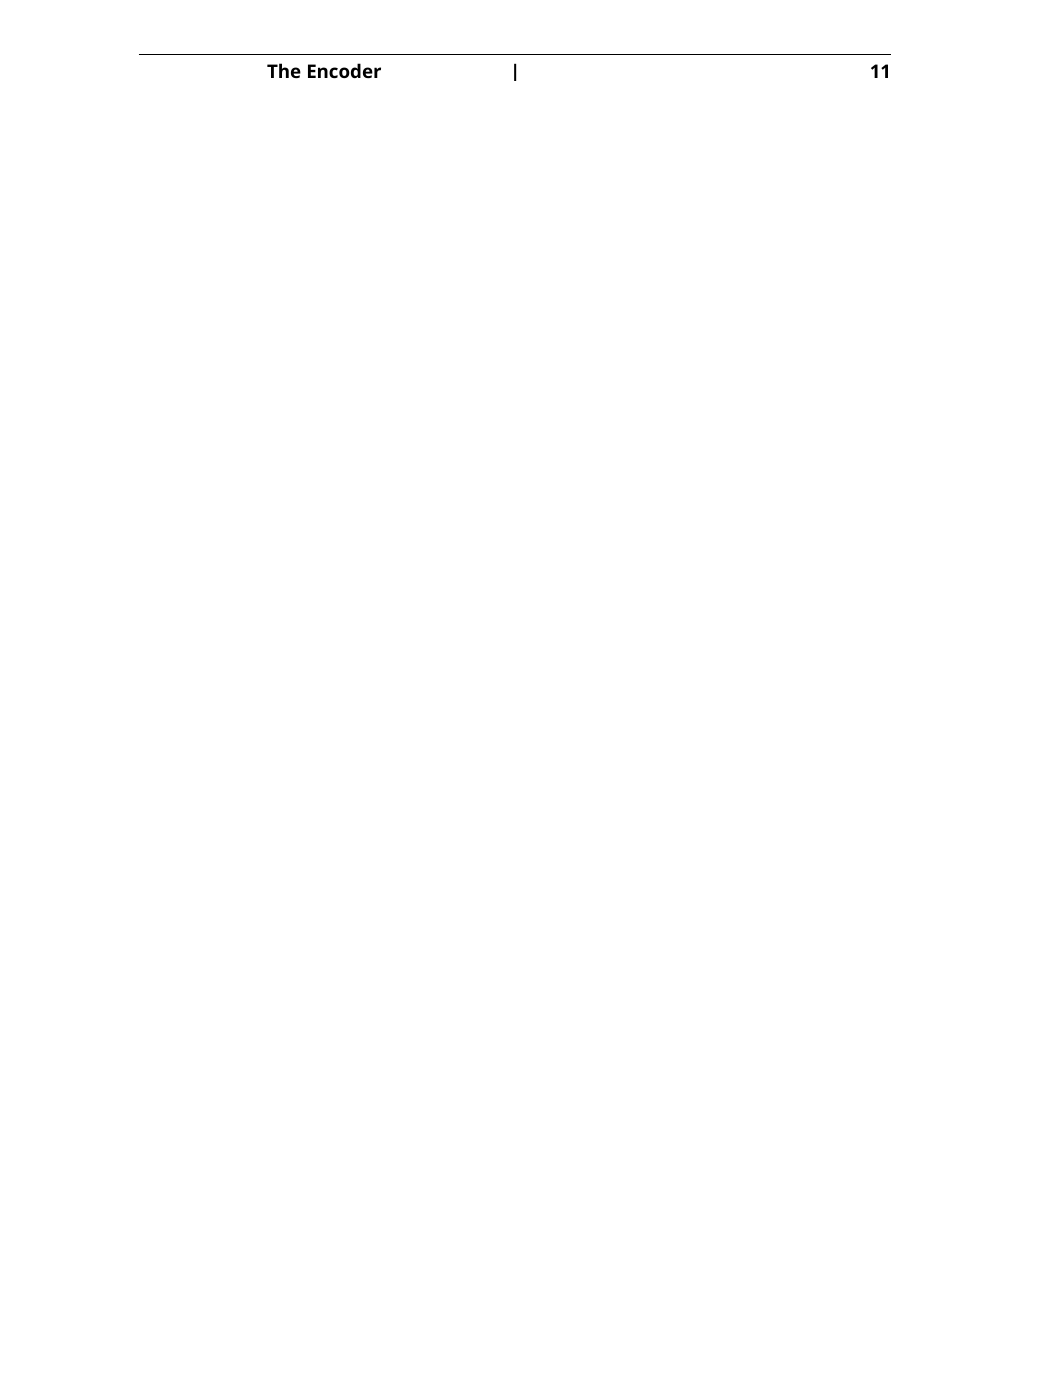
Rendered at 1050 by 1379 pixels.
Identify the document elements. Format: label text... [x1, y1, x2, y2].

table_header The Encoder [139, 55, 389, 81]
table_header | [389, 55, 640, 81]
table_header 11 [640, 55, 891, 81]
